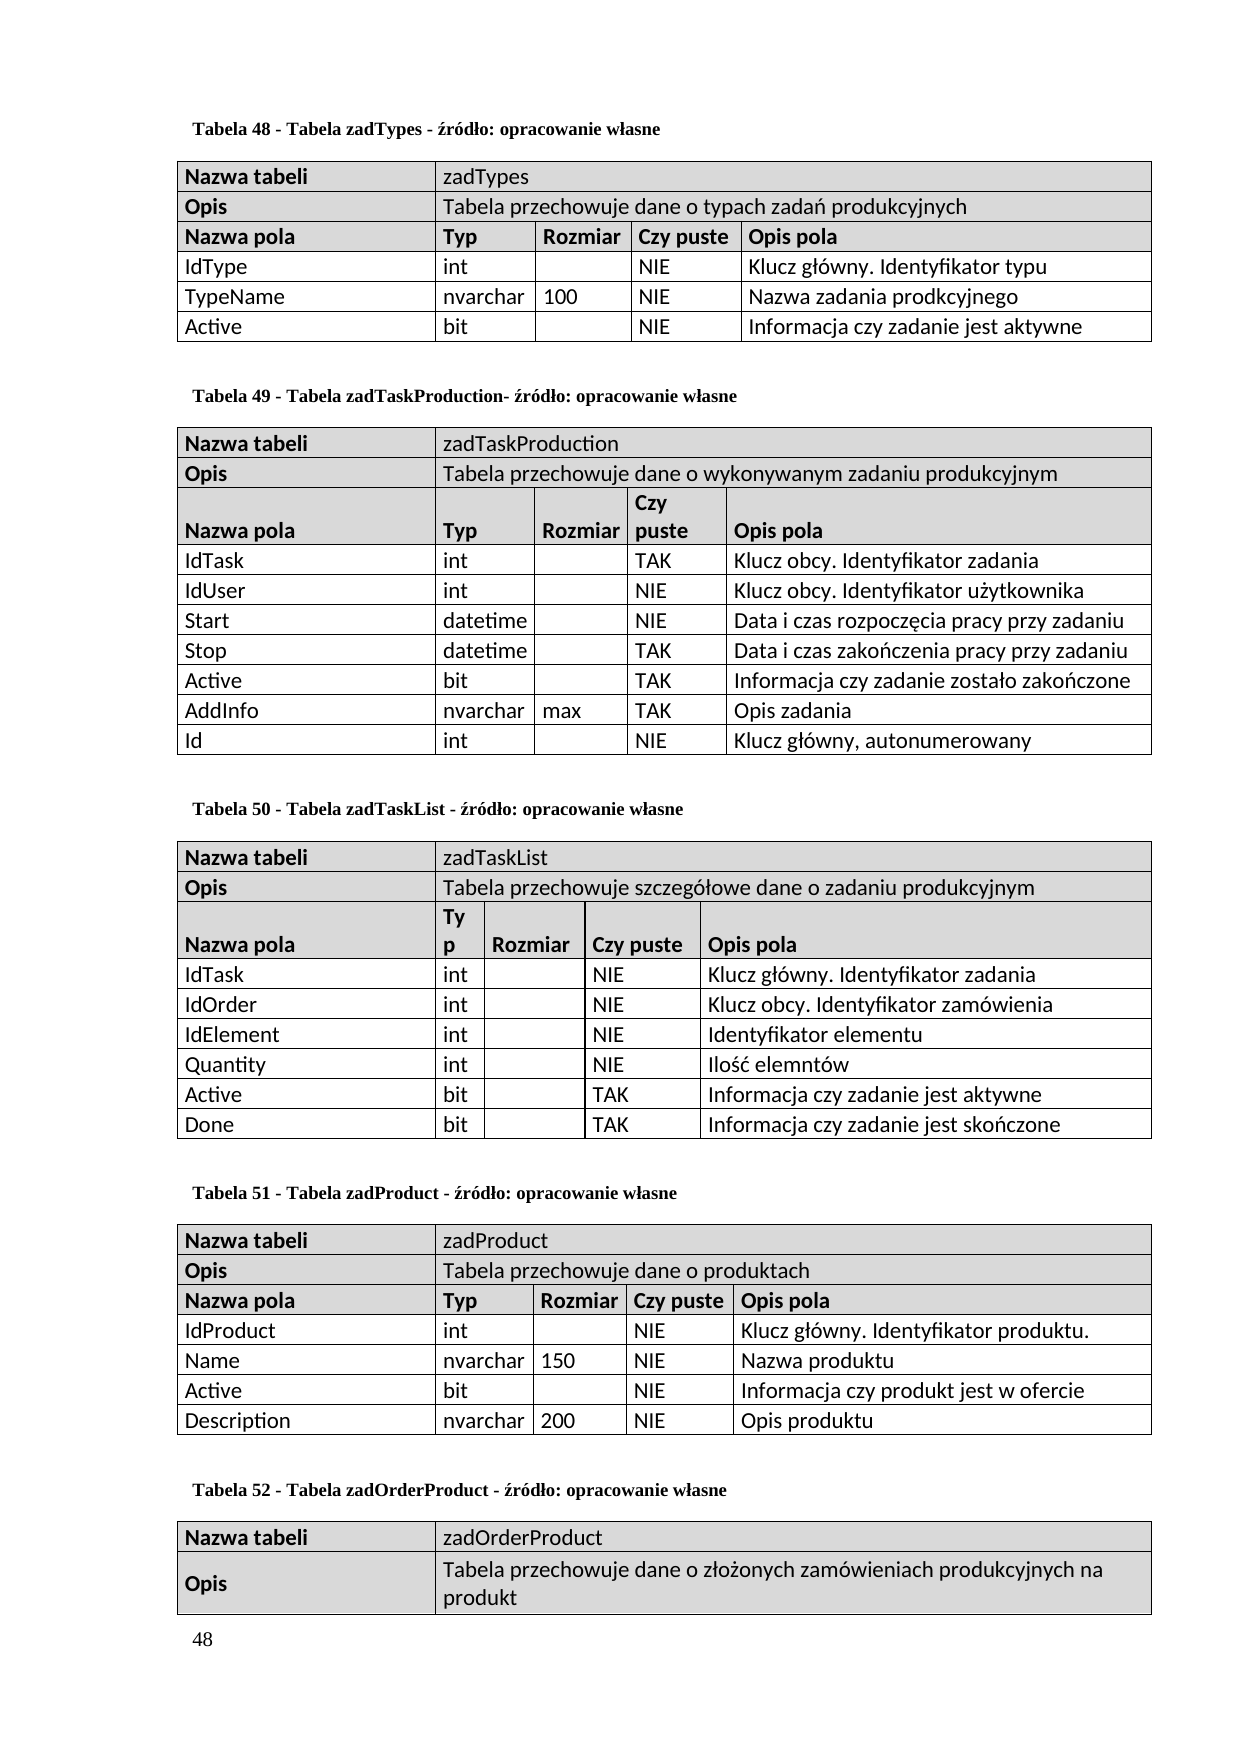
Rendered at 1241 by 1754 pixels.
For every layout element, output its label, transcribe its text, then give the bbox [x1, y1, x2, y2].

table_cell Klucz główny. Identyfikator zadania [701, 959, 1151, 988]
table_cell TAK [628, 635, 726, 664]
table_cell datetime [436, 605, 534, 634]
table_cell int [436, 575, 534, 604]
table_cell Data i czas zakończenia pracy przy zadaniu [727, 635, 1151, 664]
table_cell nvarchar [436, 1345, 533, 1374]
table_cell NIE [627, 1405, 733, 1434]
table_cell [485, 959, 584, 988]
table_cell Rozmiar [485, 902, 584, 958]
table_cell [485, 1109, 584, 1138]
table_cell nvarchar [436, 1405, 533, 1434]
table_cell Active [178, 312, 435, 341]
table_cell NIE [627, 1375, 733, 1404]
table_cell bit [436, 665, 534, 694]
table_cell [485, 989, 584, 1018]
table_cell Opis pola [734, 1285, 1151, 1314]
table_cell Active [178, 1079, 435, 1108]
table_cell Informacja czy zadanie jest aktywne [742, 312, 1151, 341]
table_cell IdOrder [178, 989, 435, 1018]
table_cell TAK [628, 545, 726, 574]
table_cell Informacja czy produkt jest w ofercie [734, 1375, 1151, 1404]
table_cell IdProduct [178, 1315, 435, 1344]
table_cell Typ [436, 488, 534, 544]
table_cell Typ [436, 1285, 533, 1314]
table_cell Informacja czy zadanie jest skończone [701, 1109, 1151, 1138]
table_cell Rozmiar [535, 488, 627, 544]
table_cell [535, 545, 627, 574]
table_cell Klucz główny. Identyfikator produktu. [734, 1315, 1151, 1344]
table_cell Czy puste [586, 902, 700, 958]
table_cell NIE [627, 1315, 733, 1344]
table_cell Description [178, 1405, 435, 1434]
table_cell [485, 1019, 584, 1048]
table_cell Quantity [178, 1049, 435, 1078]
table_cell Czy puste [632, 222, 741, 251]
table_cell NIE [628, 605, 726, 634]
table_cell Nazwa pola [178, 488, 435, 544]
table_cell [535, 725, 627, 754]
table_cell Opis pola [742, 222, 1151, 251]
table_cell Tabela przechowuje dane o wykonywanym zadaniu produkcyjnym [436, 458, 1151, 487]
table_header Nazwa tabeli [178, 428, 435, 457]
table_cell datetime [436, 635, 534, 664]
table_cell Nazwa pola [178, 222, 435, 251]
table_cell Informacja czy zadanie zostało zakończone [727, 665, 1151, 694]
table_cell Tabela przechowuje dane o typach zadań produkcyjnych [436, 192, 1151, 221]
table_cell NIE [632, 312, 741, 341]
table_cell IdTask [178, 545, 435, 574]
table_cell Data i czas rozpoczęcia pracy przy zadaniu [727, 605, 1151, 634]
table_cell bit [436, 1109, 484, 1138]
table_header zadTypes [436, 162, 1151, 191]
table_cell [534, 1375, 626, 1404]
table_cell Klucz obcy. Identyfikator zamówienia [701, 989, 1151, 1018]
table_cell Czy puste [628, 488, 726, 544]
table_cell IdUser [178, 575, 435, 604]
table_cell int [436, 1019, 484, 1048]
table_cell Opis pola [727, 488, 1151, 544]
table_cell NIE [586, 959, 700, 988]
table_cell int [436, 1315, 533, 1344]
table_cell Nazwa zadania prodkcyjnego [742, 282, 1151, 311]
table_cell [535, 665, 627, 694]
table_cell [535, 605, 627, 634]
table_cell int [436, 1049, 484, 1078]
table_cell Id [178, 725, 435, 754]
table_cell 100 [536, 282, 631, 311]
table_cell bit [436, 1079, 484, 1108]
table_header Nazwa tabeli [178, 842, 435, 871]
table_cell nvarchar [436, 695, 534, 724]
table_cell AddInfo [178, 695, 435, 724]
table_cell TAK [628, 695, 726, 724]
table_cell bit [436, 312, 535, 341]
table_cell [534, 1315, 626, 1344]
table_cell Opis [178, 192, 435, 221]
table_cell Opis [178, 1552, 435, 1613]
table_cell Klucz obcy. Identyfikator użytkownika [727, 575, 1151, 604]
table_cell Opis [178, 1255, 435, 1284]
table_header zadProduct [436, 1225, 1151, 1254]
table_cell [535, 575, 627, 604]
table_cell Opis [178, 458, 435, 487]
table_cell Tabela przechowuje dane o złożonych zamówieniach produkcyjnych na produkt [436, 1552, 1151, 1613]
table_cell [536, 312, 631, 341]
table_cell nvarchar [436, 282, 535, 311]
table_cell int [436, 545, 534, 574]
table_cell NIE [627, 1345, 733, 1374]
table_header zadTaskProduction [436, 428, 1151, 457]
table_header Nazwa tabeli [178, 1522, 435, 1551]
table_cell Done [178, 1109, 435, 1138]
table_cell Opis pola [701, 902, 1151, 958]
table_cell Opis zadania [727, 695, 1151, 724]
table_cell Klucz główny, autonumerowany [727, 725, 1151, 754]
table_header Nazwa tabeli [178, 1225, 435, 1254]
table_cell Typ [436, 222, 535, 251]
table_cell Opis produktu [734, 1405, 1151, 1434]
table_cell TAK [628, 665, 726, 694]
table_cell IdElement [178, 1019, 435, 1048]
table_cell [485, 1079, 584, 1108]
table_cell Active [178, 1375, 435, 1404]
table_cell Czy puste [627, 1285, 733, 1314]
table_cell Tabela przechowuje szczegółowe dane o zadaniu produkcyjnym [436, 872, 1151, 901]
table_cell NIE [628, 725, 726, 754]
table_cell IdType [178, 252, 435, 281]
table_cell NIE [586, 989, 700, 1018]
table_header zadTaskList [436, 842, 1151, 871]
table_cell max [535, 695, 627, 724]
table_cell Klucz główny. Identyfikator typu [742, 252, 1151, 281]
table_header Nazwa tabeli [178, 162, 435, 191]
table_cell NIE [632, 282, 741, 311]
table_cell int [436, 959, 484, 988]
table_cell NIE [632, 252, 741, 281]
table_header zadOrderProduct [436, 1522, 1151, 1551]
table_cell Nazwa produktu [734, 1345, 1151, 1374]
table_cell Rozmiar [534, 1285, 626, 1314]
table_cell Klucz obcy. Identyfikator zadania [727, 545, 1151, 574]
table_cell Opis [178, 872, 435, 901]
table_cell Stop [178, 635, 435, 664]
table_cell [536, 252, 631, 281]
table_cell TypeName [178, 282, 435, 311]
table_cell int [436, 989, 484, 1018]
table_cell Active [178, 665, 435, 694]
table_cell NIE [586, 1019, 700, 1048]
table_cell Typ [436, 902, 484, 958]
table_cell Nazwa pola [178, 1285, 435, 1314]
table_cell IdTask [178, 959, 435, 988]
table_cell int [436, 252, 535, 281]
table_cell [485, 1049, 584, 1078]
table_cell Nazwa pola [178, 902, 435, 958]
table_cell TAK [586, 1109, 700, 1138]
table_cell bit [436, 1375, 533, 1404]
table_cell TAK [586, 1079, 700, 1108]
table_cell NIE [586, 1049, 700, 1078]
table_cell Ilość elemntów [701, 1049, 1151, 1078]
table_cell Start [178, 605, 435, 634]
table_cell NIE [628, 575, 726, 604]
table_cell int [436, 725, 534, 754]
table_cell 200 [534, 1405, 626, 1434]
table_cell [535, 635, 627, 664]
table_cell Name [178, 1345, 435, 1374]
table_cell Rozmiar [536, 222, 631, 251]
table_cell 150 [534, 1345, 626, 1374]
table_cell Informacja czy zadanie jest aktywne [701, 1079, 1151, 1108]
table_cell Identyfikator elementu [701, 1019, 1151, 1048]
table_cell Tabela przechowuje dane o produktach [436, 1255, 1151, 1284]
